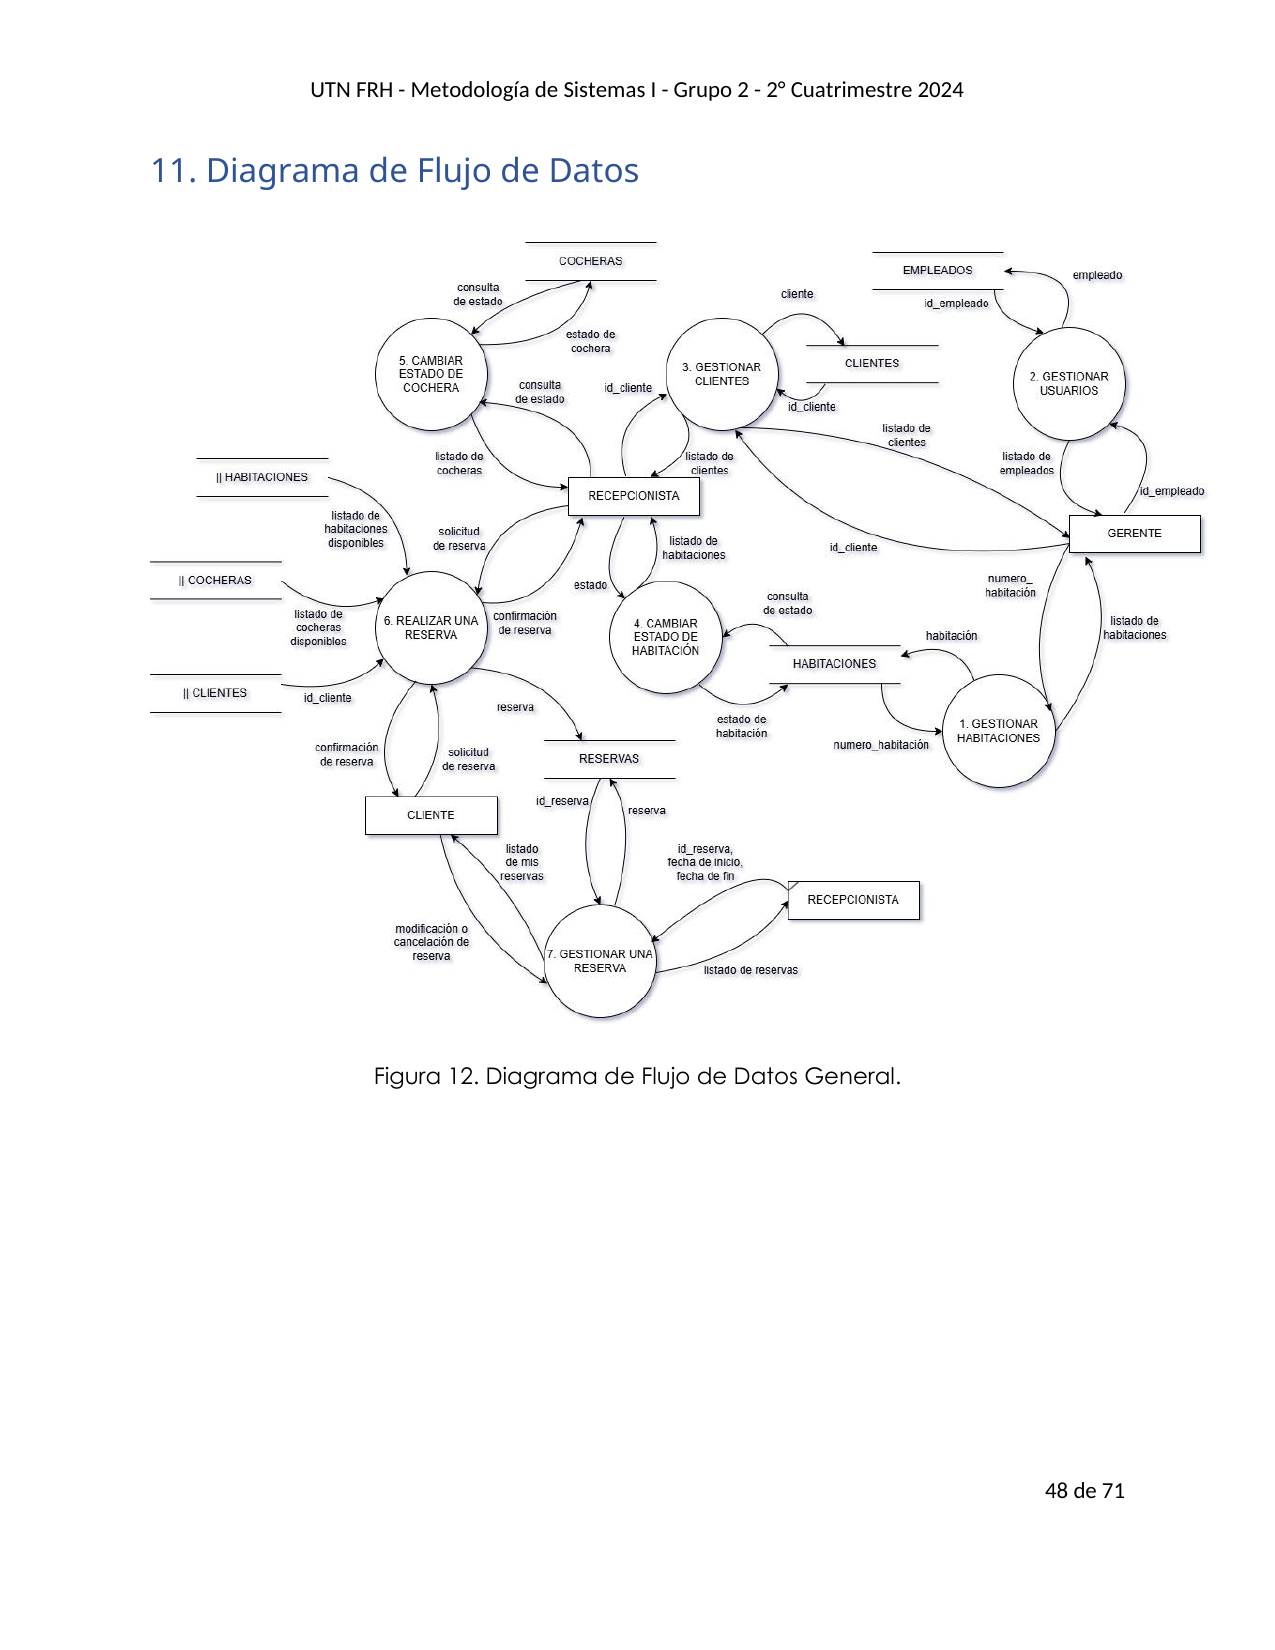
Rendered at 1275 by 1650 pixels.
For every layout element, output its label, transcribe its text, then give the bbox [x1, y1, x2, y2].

picture [150, 242, 1214, 1028]
subtitle 11. Diagrama de Flujo de Datos [150, 147, 1125, 192]
subtitle Figura 12. Diagrama de Flujo de Datos General. [150, 1058, 1125, 1091]
